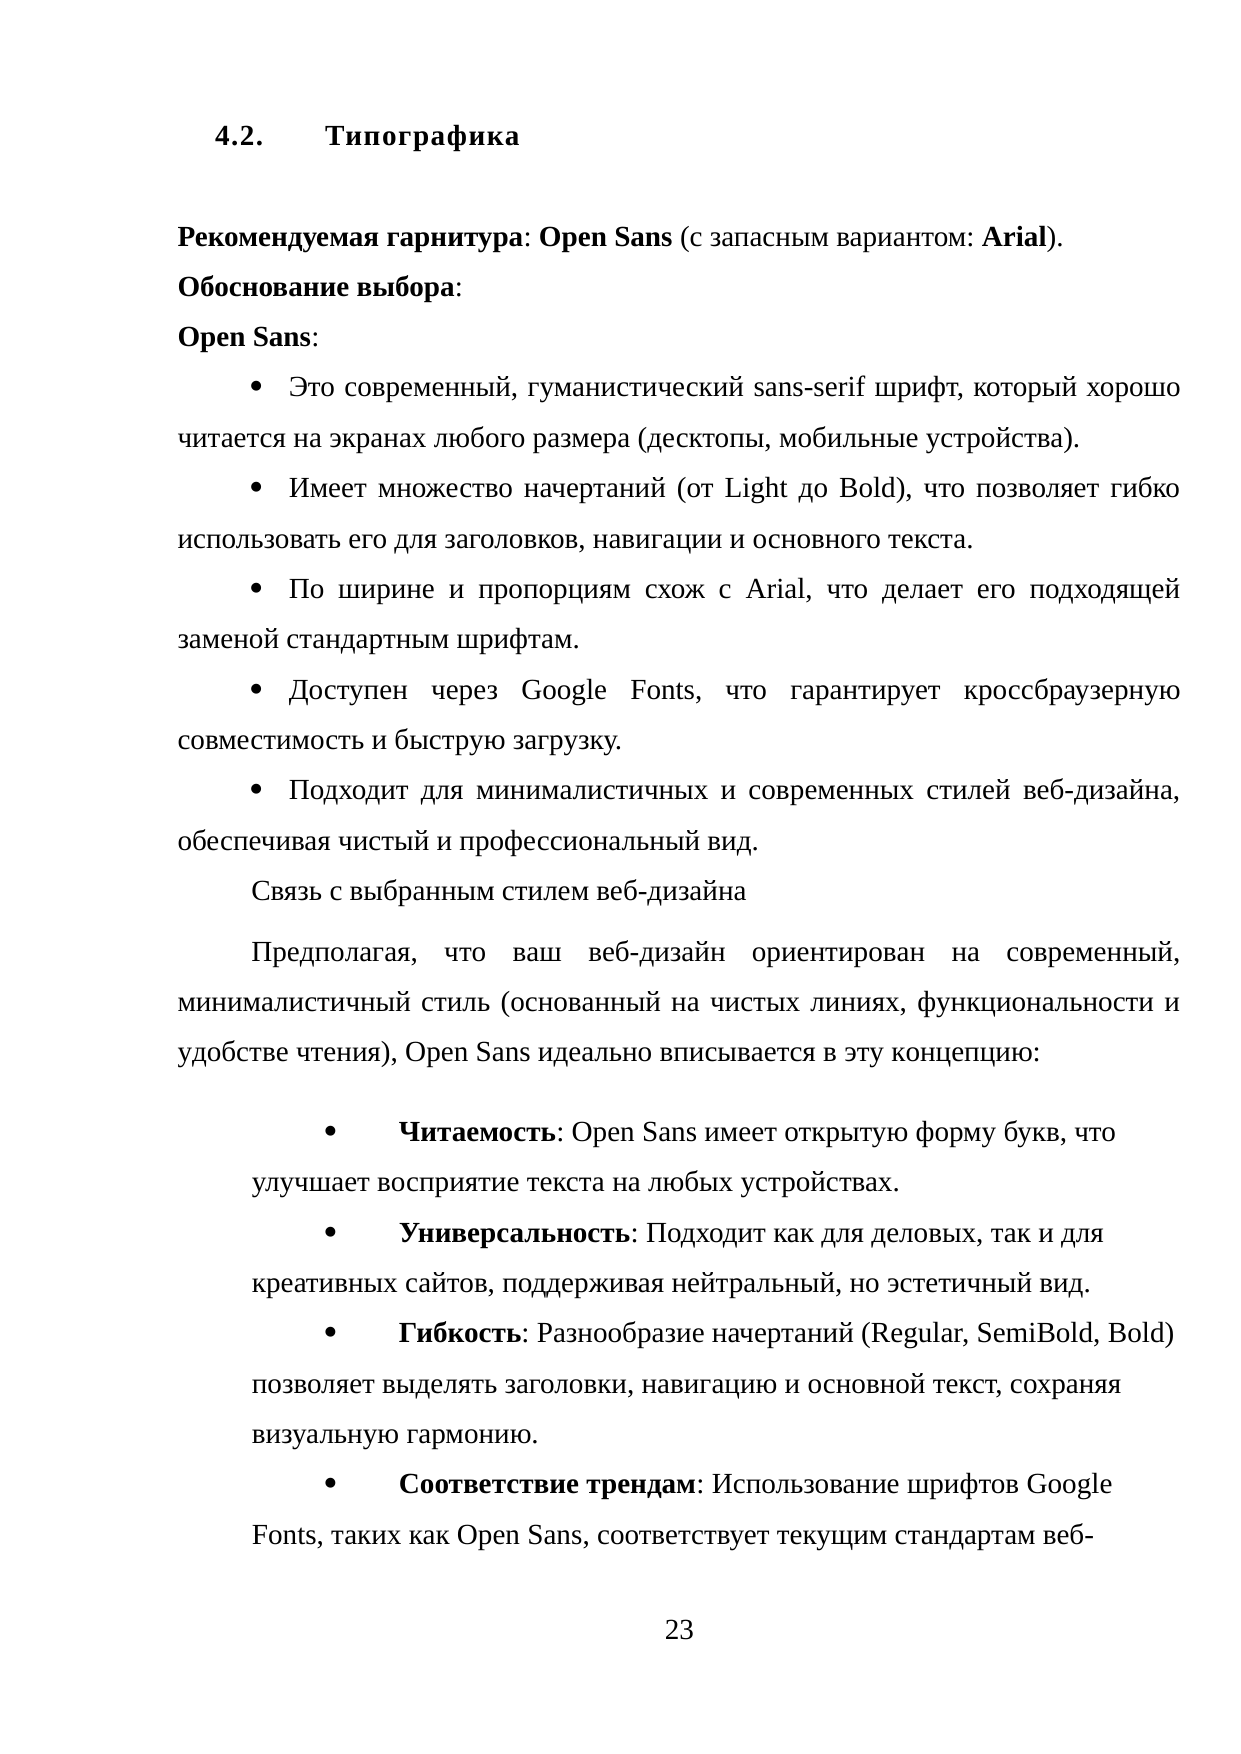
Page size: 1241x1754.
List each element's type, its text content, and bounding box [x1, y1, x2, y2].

list Подходит для минималистичных и современных стилей веб-дизайна, обеспечивая чистый и профессиональный вид. [177, 772, 1181, 856]
text Рекомендуемая гарнитура: Open Sans (с запасным вариантом: Arial). [177, 219, 1181, 252]
list Это современный, гуманистический sans-serif шрифт, который хорошо читается на экранах любого размера (десктопы, мобильные устройства). [177, 369, 1181, 453]
list По ширине и пропорциям схож с Arial, что делает его подходящей заменой стандартным шрифтам. [177, 571, 1181, 655]
list Универсальность: Подходит как для деловых, так и для креативных сайтов, поддерживая нейтральный, но эстетичный вид. [252, 1215, 1181, 1299]
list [252, 1467, 1181, 1551]
list Читаемость: Open Sans имеет открытую форму букв, что улучшает восприятие текста на любых устройствах. [252, 1114, 1181, 1198]
subtitle Типографика [215, 118, 1181, 152]
list Гибкость: Разнообразие начертаний (Regular, SemiBold, Bold) позволяет выделять заголовки, навигацию и основной текст, сохраняя визуальную гармонию. [252, 1316, 1181, 1450]
list Доступен через Google Fonts, что гарантирует кроссбраузерную совместимость и быструю загрузку. [177, 672, 1181, 756]
text Предполагая, что ваш веб-дизайн ориентирован на современный, минималистичный стиль (основанный на чистых линиях, функциональности и удобстве чтения), Open Sans идеально вписывается в эту концепцию: [177, 934, 1181, 1068]
list Имеет множество начертаний (от Light до Bold), что позволяет гибко использовать его для заголовков, навигации и основного текста. [177, 470, 1181, 554]
text Связь с выбранным стилем веб-дизайна [177, 873, 1181, 907]
text Обоснование выбора: [177, 269, 1181, 302]
text Open Sans: [177, 319, 1181, 353]
